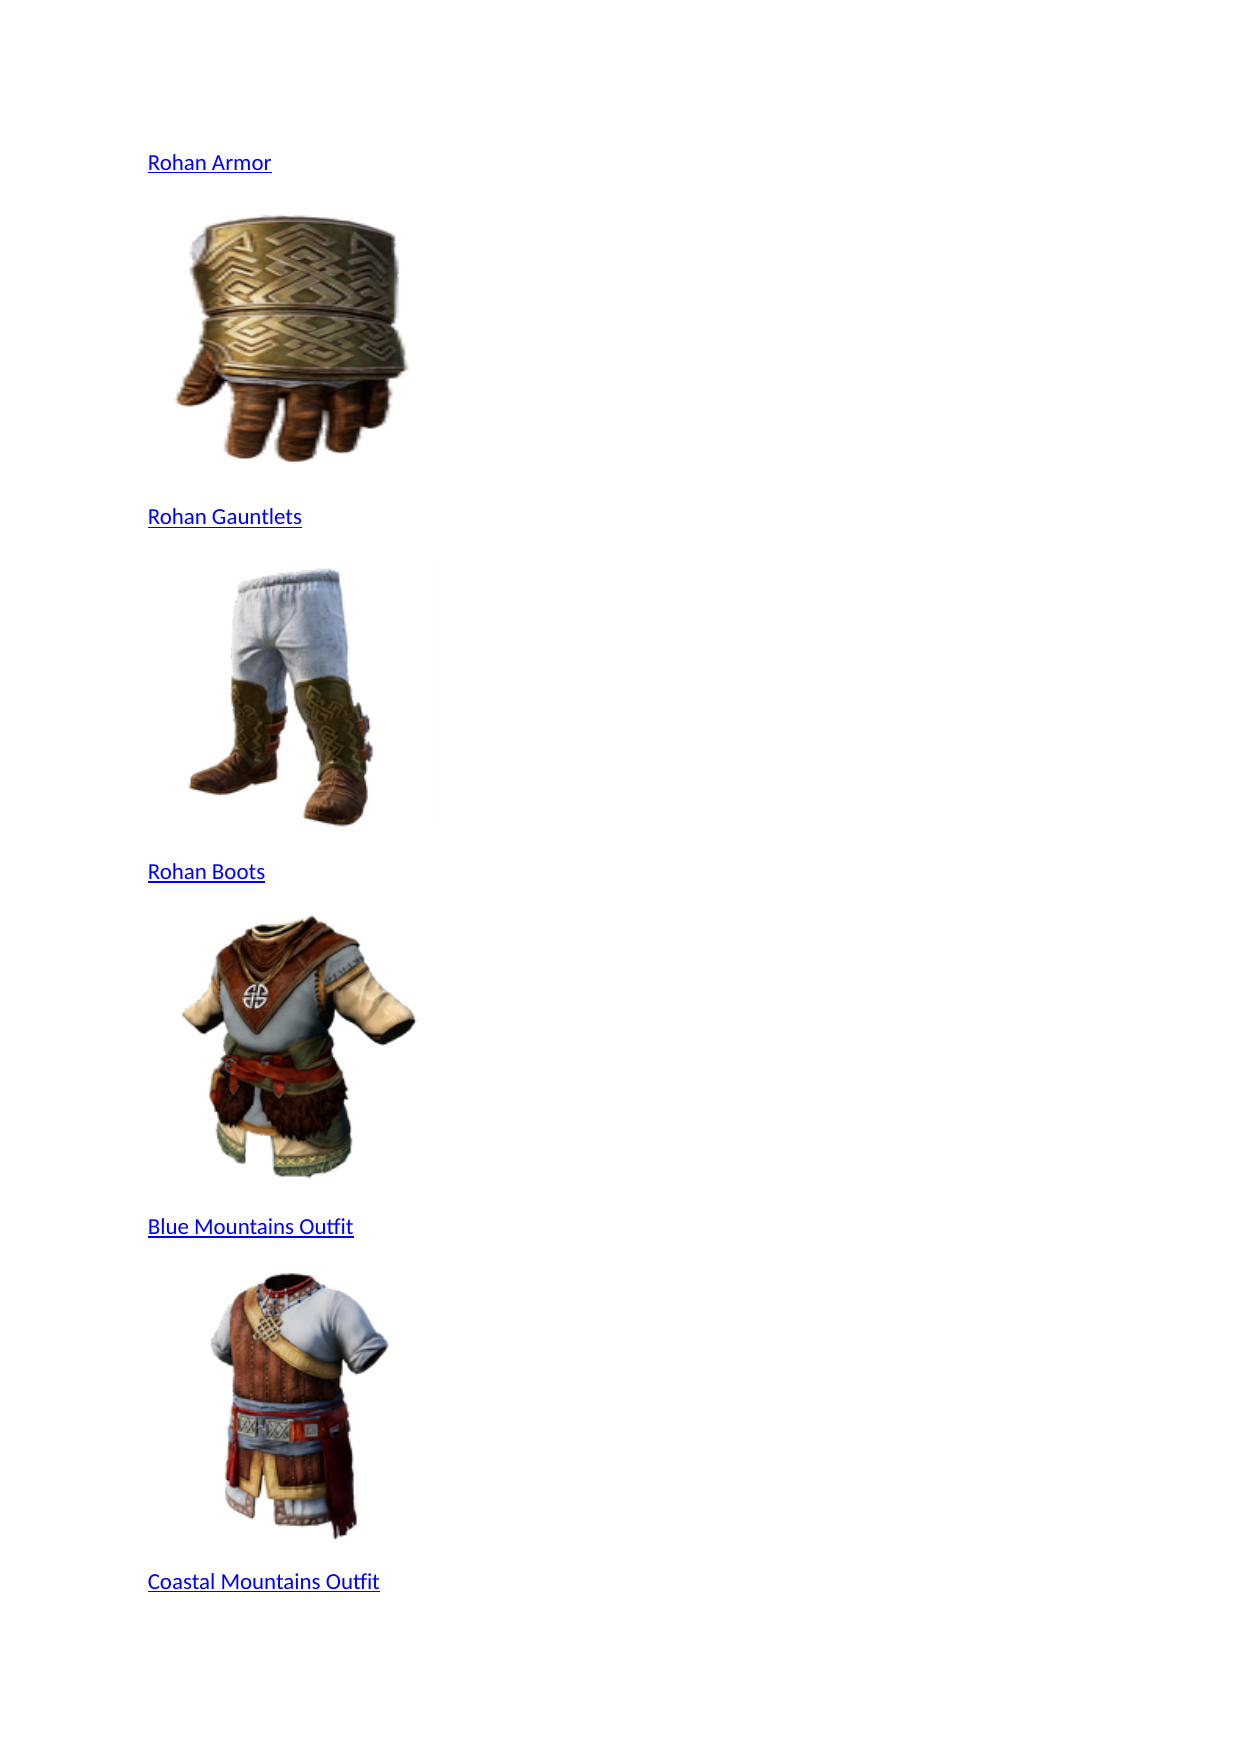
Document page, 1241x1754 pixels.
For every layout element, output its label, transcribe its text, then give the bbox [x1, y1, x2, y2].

picture [147, 194, 437, 484]
text Rohan Boots [148, 857, 1093, 885]
text Coastal Mountains Outfit [148, 1567, 1093, 1595]
text Rohan Armor [148, 148, 1093, 176]
picture [147, 549, 437, 839]
picture [147, 1258, 437, 1548]
text Rohan Gauntlets [148, 502, 1093, 530]
text Blue Mountains Outfit [148, 1212, 1093, 1240]
picture [147, 904, 437, 1194]
